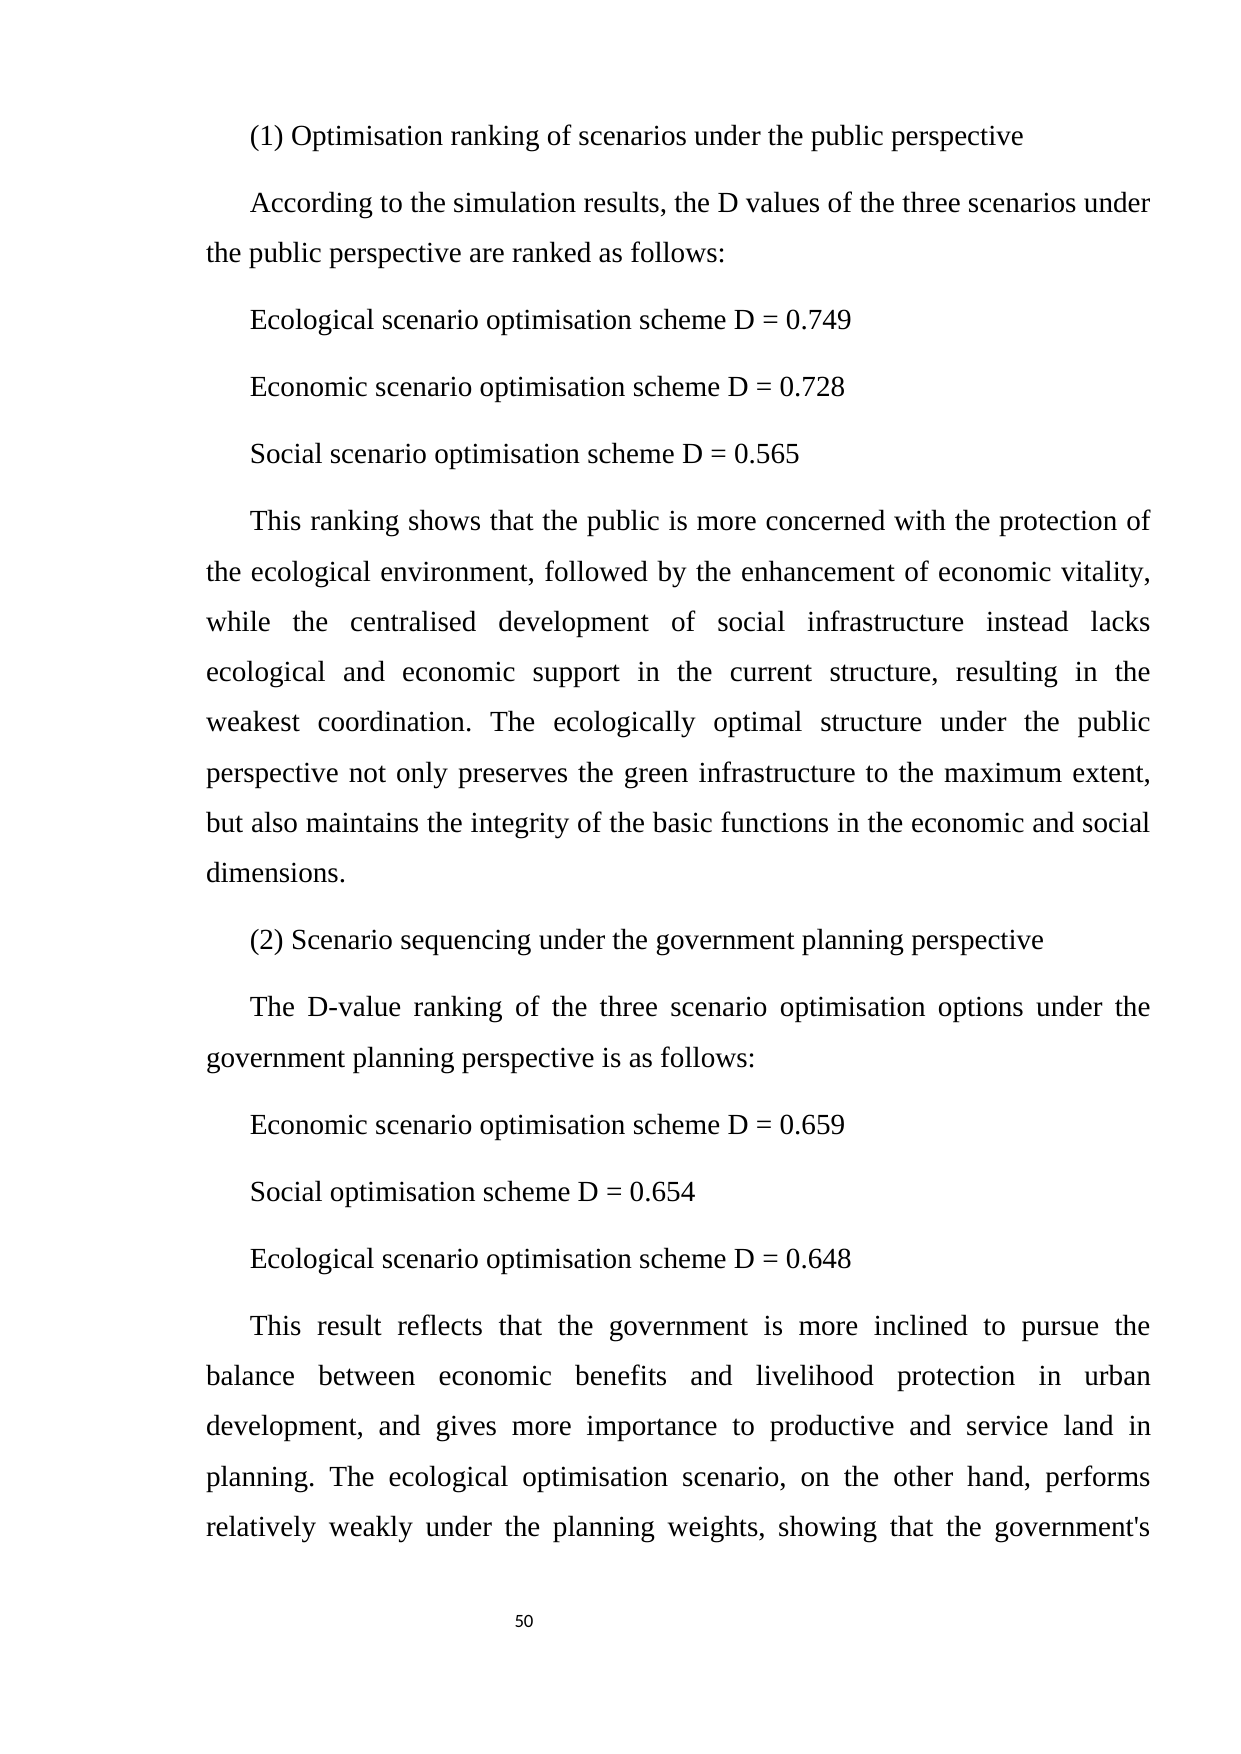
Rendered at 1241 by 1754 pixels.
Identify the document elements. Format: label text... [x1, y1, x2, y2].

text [206, 1308, 1152, 1542]
text Economic scenario optimisation scheme D = 0.659 [206, 1107, 1152, 1140]
text Ecological scenario optimisation scheme D = 0.648 [206, 1241, 1152, 1274]
text According to the simulation results, the D values of the three scenarios under the public perspective are ranked as follows: [206, 185, 1152, 269]
text Ecological scenario optimisation scheme D = 0.749 [206, 302, 1152, 336]
text (1) Optimisation ranking of scenarios under the public perspective [206, 118, 1152, 152]
text Social optimisation scheme D = 0.654 [206, 1174, 1152, 1207]
text Social scenario optimisation scheme D = 0.565 [206, 436, 1152, 470]
text The D-value ranking of the three scenario optimisation options under the government planning perspective is as follows: [206, 989, 1152, 1073]
text This ranking shows that the public is more concerned with the protection of the ecological environment, followed by the enhancement of economic vitality, while the centralised development of social infrastructure instead lacks ecological and economic support in the current structure, resulting in the weakest coordination. The ecologically optimal structure under the public perspective not only preserves the green infrastructure to the maximum extent, but also maintains the integrity of the basic functions in the economic and social dimensions. [206, 503, 1152, 889]
text (2) Scenario sequencing under the government planning perspective [206, 922, 1152, 956]
text Economic scenario optimisation scheme D = 0.728 [206, 369, 1152, 403]
